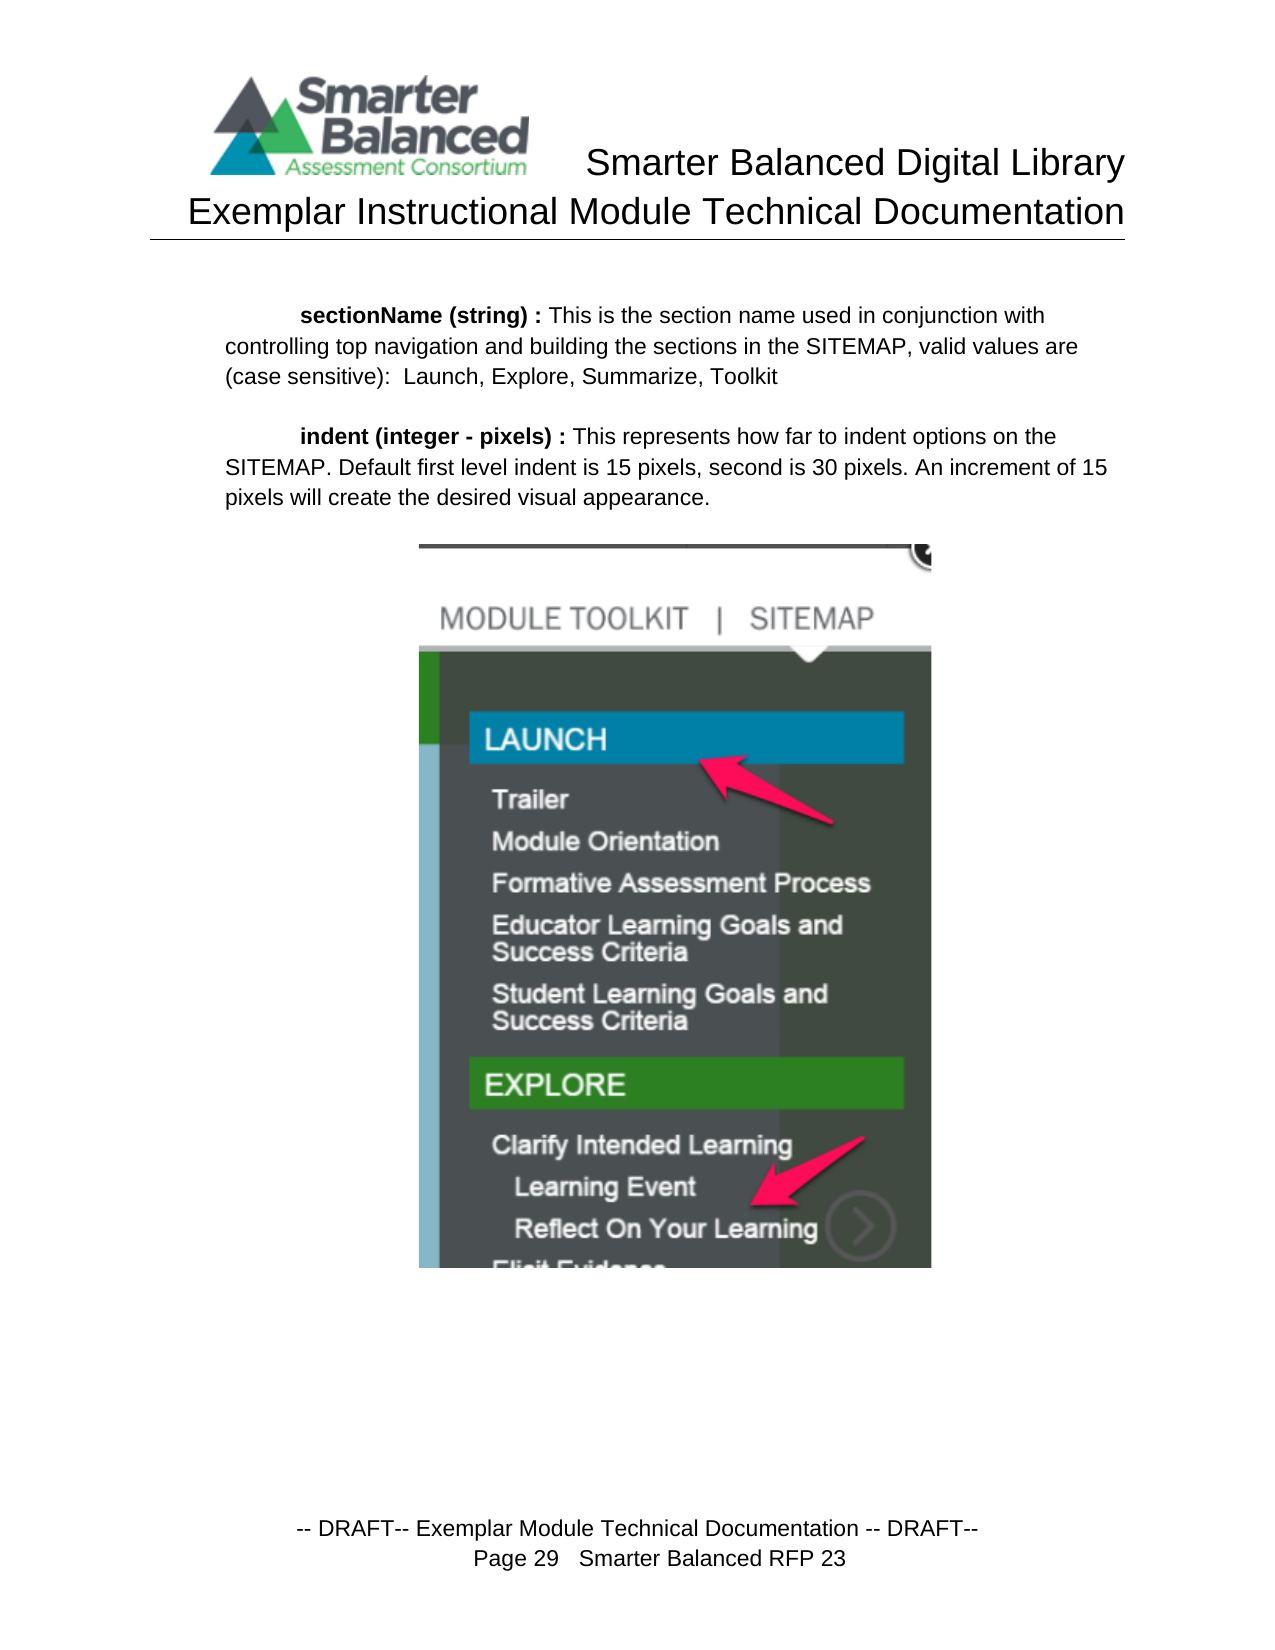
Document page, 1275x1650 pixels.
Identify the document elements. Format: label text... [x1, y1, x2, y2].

text indent (integer - pixels) : This represents how far to indent options on the SITEMAP. Default first level indent is 15 pixels, second is 30 pixels. An increment of 15 pixels will create the desired visual appearance. [225, 423, 1125, 510]
picture [418, 544, 932, 1268]
text sectionName (string) : This is the section name used in conjunction with controlling top navigation and building the sections in the SITEMAP, valid values are (case sensitive): Launch, Explore, Summarize, Toolkit [225, 302, 1125, 389]
picture [210, 75, 529, 175]
